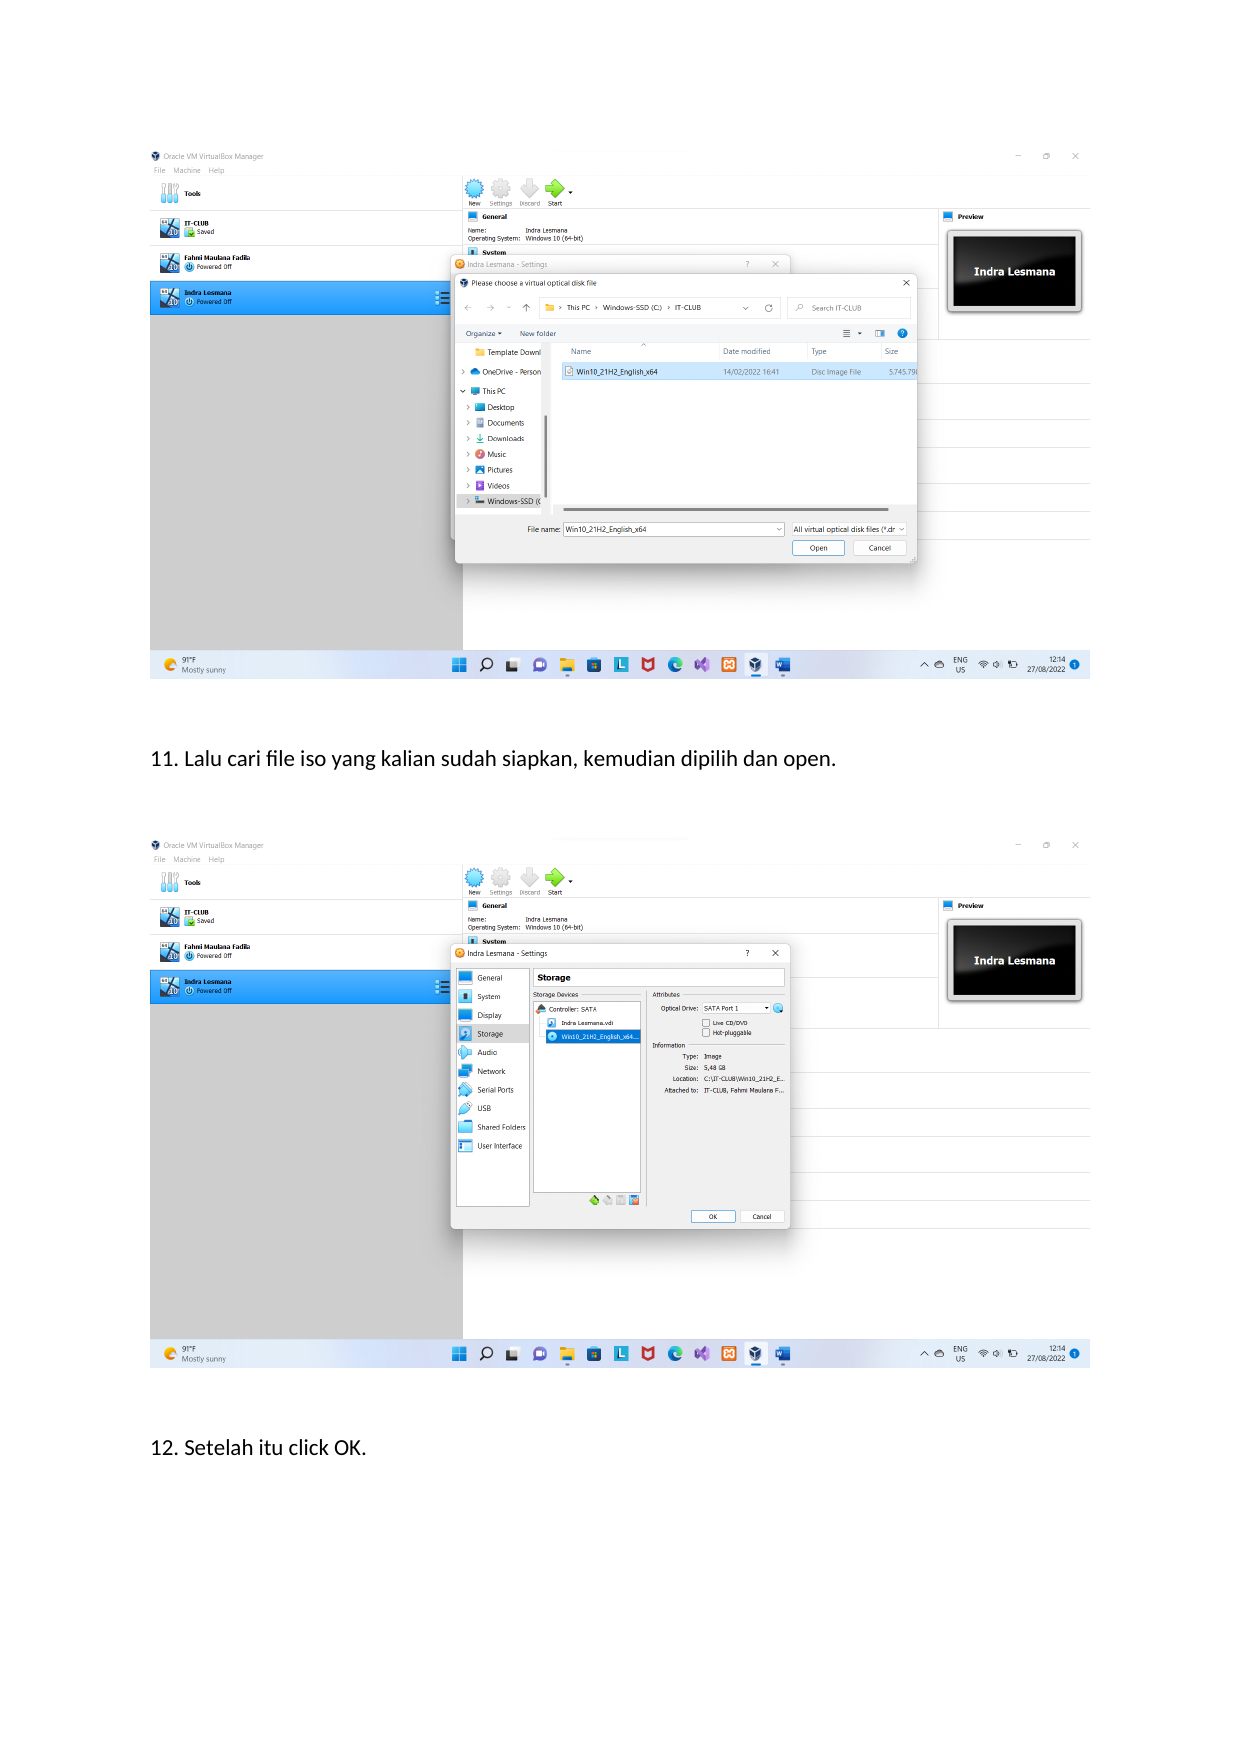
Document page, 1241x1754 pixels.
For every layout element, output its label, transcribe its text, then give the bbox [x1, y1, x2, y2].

text 12. Setelah itu click OK. [150, 1433, 1090, 1461]
picture [150, 150, 1091, 679]
picture [150, 838, 1091, 1368]
text 11. Lalu cari file iso yang kalian sudah siapkan, kemudian dipilih dan open. [150, 744, 1090, 773]
